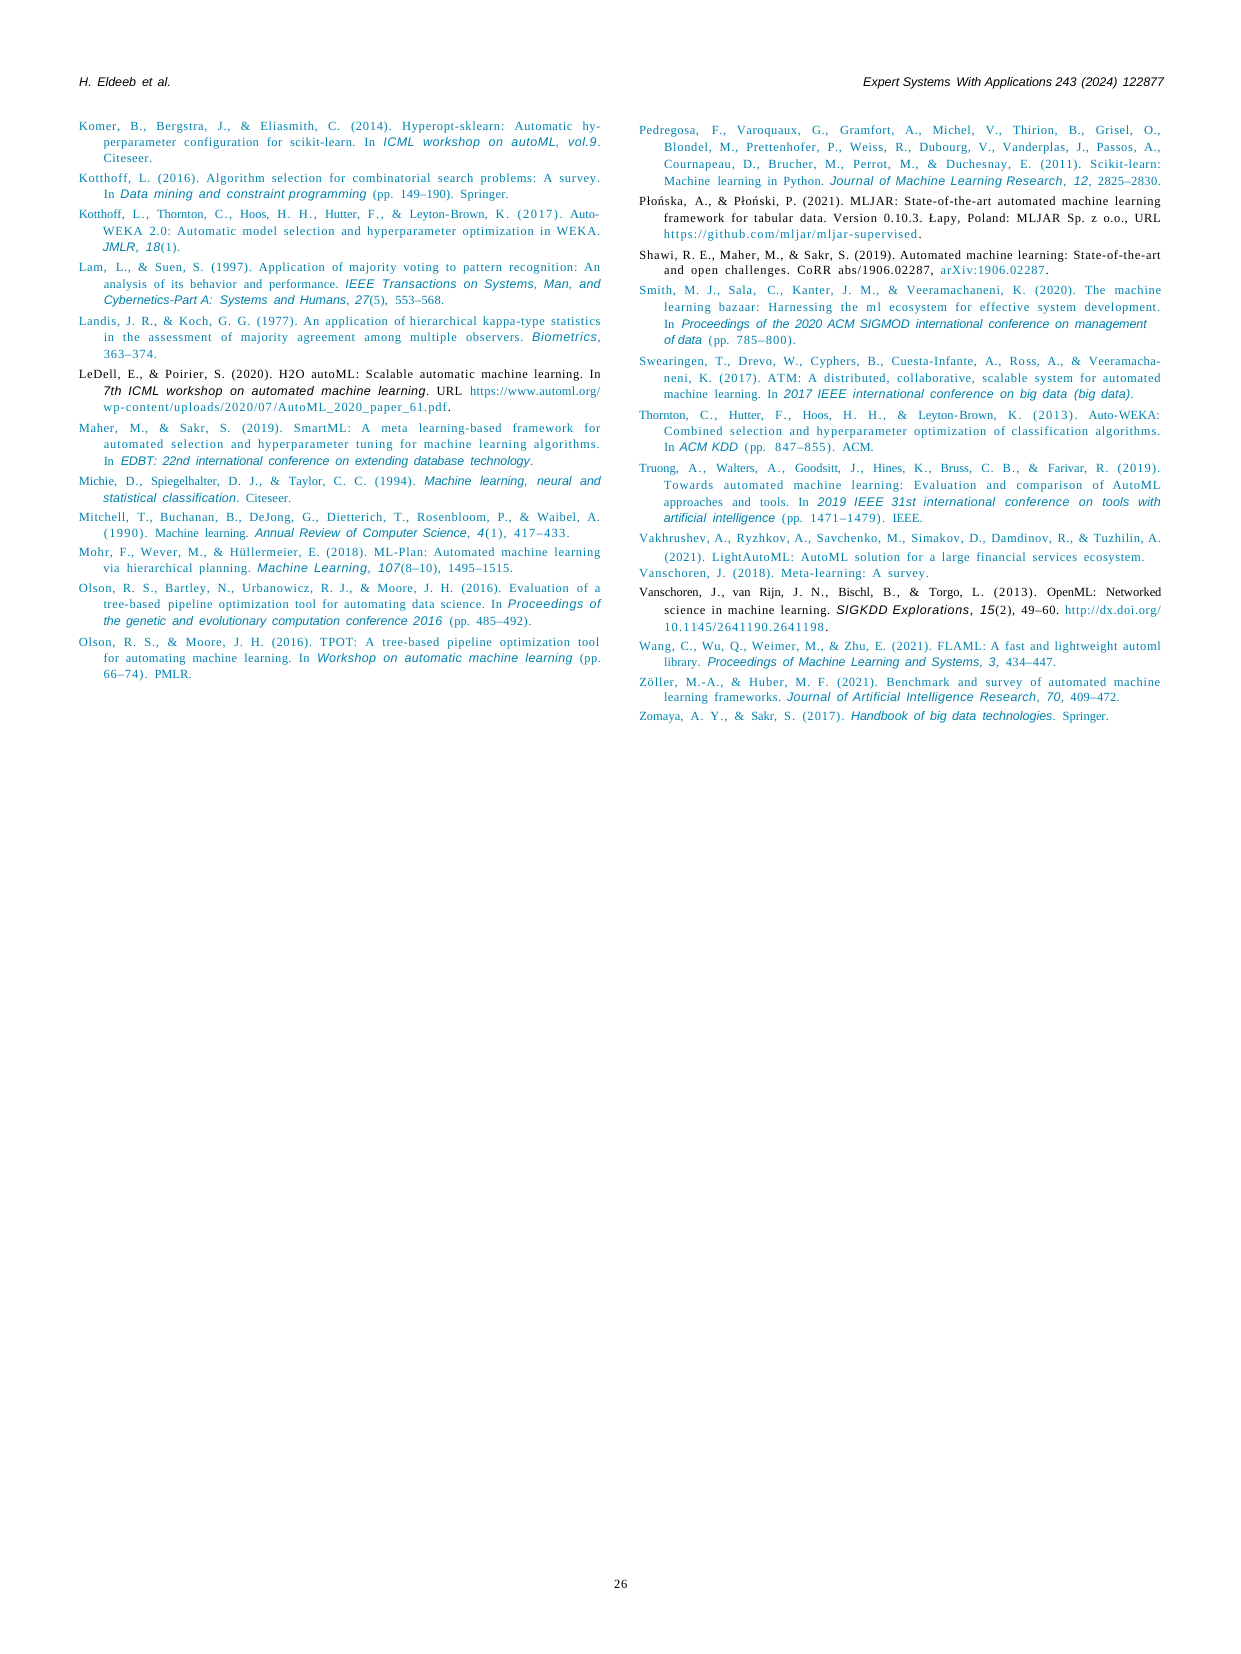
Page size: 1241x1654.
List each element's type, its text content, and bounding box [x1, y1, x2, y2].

picture [376, 173, 381, 182]
picture [261, 297, 267, 304]
picture [435, 296, 440, 304]
picture [199, 566, 205, 573]
picture [111, 670, 116, 678]
picture [140, 350, 145, 358]
picture [403, 122, 410, 130]
picture [992, 713, 998, 720]
picture [529, 601, 535, 608]
picture [714, 692, 722, 701]
picture [451, 139, 457, 146]
picture [866, 305, 873, 311]
picture [731, 552, 736, 561]
picture [687, 176, 692, 185]
picture [879, 178, 886, 185]
picture [787, 516, 798, 525]
picture [560, 529, 565, 537]
picture [111, 350, 116, 358]
picture [1069, 641, 1074, 650]
text Shawi, R. E., Maher, M., & Sakr, S. (2019). Automated machine learning: State-of-the-art and open challenges. CoRR abs/1906.02287, arXiv:1906.02287. [639, 247, 1162, 277]
picture [1114, 533, 1119, 542]
picture [119, 350, 124, 358]
picture [125, 670, 130, 678]
picture [984, 266, 990, 274]
picture [185, 191, 191, 198]
picture [887, 678, 894, 686]
picture [1117, 605, 1122, 614]
picture [716, 426, 721, 435]
picture [488, 547, 493, 556]
picture [1093, 534, 1100, 540]
picture [640, 126, 645, 134]
picture [260, 226, 265, 235]
picture [570, 227, 576, 235]
picture [1021, 391, 1027, 398]
picture [844, 411, 851, 419]
picture [642, 714, 652, 720]
picture [241, 210, 248, 218]
picture [408, 281, 414, 288]
picture [157, 297, 163, 304]
picture [745, 695, 754, 701]
picture [773, 336, 779, 344]
picture [1010, 266, 1016, 274]
picture [831, 429, 837, 436]
picture [96, 423, 101, 432]
picture [746, 374, 751, 382]
picture [200, 295, 207, 304]
picture [1000, 391, 1007, 398]
picture [905, 499, 911, 506]
picture [857, 659, 863, 666]
picture [1043, 305, 1049, 314]
picture [1074, 466, 1083, 472]
picture [639, 464, 646, 472]
picture [686, 533, 691, 542]
picture [975, 642, 981, 650]
picture [1097, 464, 1103, 472]
picture [181, 670, 187, 678]
picture [899, 391, 906, 398]
picture [765, 336, 771, 344]
picture [701, 480, 706, 489]
picture [243, 584, 250, 592]
picture [705, 497, 710, 506]
picture [261, 122, 267, 130]
picture [104, 670, 109, 678]
picture [1096, 129, 1104, 134]
picture [79, 317, 85, 325]
picture [810, 623, 816, 631]
text LeDell, E., & Poirier, S. (2020). H2O autoML: Scalable automatic machine learning. In 7th ICML workshop on automated machine learning. URL https://www.automl.org/ wp-content/uploads/2020/07/AutoML_2020_paper_61.pdf. [78, 367, 601, 414]
picture [131, 122, 138, 130]
picture [652, 125, 657, 134]
picture [241, 125, 249, 130]
picture [428, 405, 433, 414]
picture [520, 513, 525, 521]
picture [495, 423, 500, 432]
picture [839, 497, 846, 506]
picture [769, 160, 776, 168]
picture [582, 121, 587, 130]
picture [229, 477, 237, 485]
picture [393, 477, 399, 485]
picture [691, 426, 697, 435]
picture [140, 495, 146, 502]
picture [433, 190, 439, 198]
picture [123, 584, 129, 592]
picture [98, 476, 103, 485]
picture [921, 429, 927, 436]
picture [249, 212, 260, 218]
picture [409, 316, 414, 325]
picture [1069, 126, 1075, 134]
picture [246, 494, 253, 502]
picture [715, 357, 722, 365]
picture [168, 641, 176, 646]
picture [803, 426, 808, 435]
picture [126, 563, 131, 572]
picture [304, 637, 308, 649]
picture [854, 373, 860, 382]
picture [146, 350, 152, 358]
picture [440, 335, 446, 342]
picture [307, 121, 312, 130]
picture [665, 285, 670, 294]
picture [814, 712, 820, 720]
picture [79, 638, 85, 646]
picture [996, 694, 1002, 701]
picture [898, 414, 906, 419]
picture [590, 334, 596, 341]
picture [283, 586, 292, 592]
text Pedregosa, F., Varoquaux, G., Gramfort, A., Michel, V., Thirion, B., Grisel, O., Blondel, M., Prettenhofer, P., Weiss, R., Dubourg, V., Vanderplas, J., Passos, A., Cournapeau, D., Brucher, M., Perrot, M., & Duchesnay, E. (2011). Scikit-learn: Machine learning in Python. Journal of Machine Learning Research, 12, 2825–2830. [639, 123, 1162, 188]
text Kotthoff, L. (2016). Algorithm selection for combinatorial search problems: A survey. In Data mining and constraint programming (pp. 149–190). Springer. [78, 171, 601, 201]
picture [496, 319, 502, 326]
picture [487, 584, 492, 592]
picture [691, 142, 696, 151]
picture [852, 641, 857, 650]
picture [743, 336, 749, 344]
picture [161, 513, 168, 521]
picture [447, 640, 452, 649]
text Mohr, F., Wever, M., & Hüllermeier, E. (2018). ML-Plan: Automated machine learning via hierarchical planning. Machine Learning, 107(8–10), 1495–1515. [78, 545, 601, 575]
picture [793, 483, 802, 489]
text Swearingen, T., Drevo, W., Cyphers, B., Cuesta-Infante, A., Ross, A., & Veeramacha- neni, K. (2017). ATM: A distributed, collaborative, scalable system for automated machine learning. In 2017 IEEE international conference on big data (big data). [639, 354, 1162, 401]
picture [639, 410, 651, 419]
picture [374, 296, 379, 304]
picture [363, 295, 369, 302]
picture [248, 173, 253, 182]
picture [545, 426, 554, 432]
picture [1136, 677, 1141, 686]
picture [504, 387, 516, 395]
picture [705, 162, 711, 169]
text Kotthoff, L., Thornton, C., Hoos, H. H., Hutter, F., & Leyton-Brown, K. (2017). Auto- WEKA 2.0: Automatic model selection and hyperparameter optimization in WEKA. JMLR, 18(1). [78, 207, 601, 254]
picture [454, 619, 459, 628]
picture [309, 548, 315, 556]
text H. Eldeeb et al. Expert Systems With Applications 243 (2024) 122877 [78, 76, 1164, 89]
picture [758, 533, 763, 542]
picture [400, 137, 406, 146]
picture [139, 528, 143, 540]
picture [139, 669, 143, 681]
picture [510, 617, 516, 625]
picture [915, 464, 921, 472]
picture [510, 584, 516, 592]
picture [157, 439, 162, 448]
picture [775, 443, 781, 451]
picture [346, 530, 354, 537]
picture [165, 563, 170, 572]
picture [363, 528, 371, 537]
picture [406, 190, 412, 198]
picture [272, 442, 277, 451]
picture [500, 458, 507, 465]
picture [283, 317, 288, 325]
picture [874, 464, 881, 472]
picture [980, 391, 986, 398]
picture [1007, 176, 1015, 185]
picture [275, 265, 280, 274]
picture [1105, 499, 1112, 506]
picture [720, 338, 726, 345]
picture [355, 403, 361, 411]
picture [411, 124, 417, 133]
picture [739, 357, 747, 365]
picture [921, 680, 930, 686]
picture [297, 191, 307, 198]
picture [939, 533, 945, 542]
picture [185, 174, 190, 182]
picture [591, 656, 597, 663]
picture [428, 296, 433, 304]
picture [122, 189, 129, 198]
picture [469, 212, 483, 218]
picture [655, 533, 661, 542]
picture [589, 137, 596, 146]
picture [400, 477, 406, 485]
picture [679, 442, 686, 451]
picture [744, 160, 750, 168]
picture [504, 564, 509, 572]
picture [180, 317, 186, 325]
picture [700, 442, 706, 451]
picture [278, 210, 285, 218]
picture [103, 405, 112, 411]
picture [687, 500, 698, 506]
picture [131, 529, 137, 537]
picture [256, 279, 261, 288]
picture [209, 618, 219, 625]
picture [214, 653, 219, 662]
picture [145, 140, 152, 146]
picture [268, 265, 274, 274]
text Mitchell, T., Buchanan, B., DeJong, G., Dietterich, T., Rosenbloom, P., & Waibel, A. (1990). Machine learning. Annual Review of Computer Science, 4(1), 417–433. [78, 509, 601, 540]
picture [843, 533, 848, 542]
picture [968, 159, 973, 168]
picture [1122, 305, 1128, 312]
picture [316, 458, 322, 465]
picture [113, 209, 121, 218]
picture [1040, 483, 1046, 492]
picture [784, 357, 789, 365]
picture [168, 602, 175, 609]
picture [166, 584, 173, 592]
text Olson, R. S., Bartley, N., Urbanowicz, R. J., & Moore, J. H. (2016). Evaluation of a tree-based pipeline optimization tool for automating data science. In Proceedings of the genetic and evolutionary computation conference 2016 (pp. 485–492). [79, 581, 601, 628]
picture [818, 678, 824, 686]
picture [869, 411, 876, 419]
picture [424, 139, 437, 146]
picture [931, 412, 940, 422]
picture [327, 513, 333, 521]
picture [326, 210, 337, 218]
picture [124, 529, 130, 537]
picture [1080, 644, 1089, 650]
picture [381, 229, 387, 236]
picture [966, 694, 972, 701]
picture [127, 242, 135, 251]
picture [97, 547, 102, 556]
picture [1114, 288, 1123, 294]
picture [1022, 694, 1028, 701]
picture [178, 602, 184, 611]
picture [685, 389, 690, 398]
picture [884, 322, 891, 328]
picture [103, 140, 109, 149]
picture [258, 563, 266, 572]
picture [739, 229, 745, 238]
picture [1151, 177, 1157, 185]
picture [436, 616, 442, 625]
picture [128, 618, 138, 625]
picture [413, 458, 419, 465]
picture [676, 500, 686, 507]
picture [214, 551, 222, 556]
picture [818, 623, 823, 631]
picture [181, 405, 186, 414]
picture [1010, 373, 1016, 382]
picture [547, 210, 552, 218]
picture [177, 528, 182, 537]
picture [506, 640, 512, 649]
picture [1013, 286, 1019, 294]
picture [116, 227, 122, 235]
picture [664, 337, 671, 344]
picture [713, 338, 719, 347]
picture [100, 316, 105, 325]
picture [867, 232, 873, 241]
picture [199, 586, 205, 595]
picture [394, 513, 401, 521]
picture [146, 618, 152, 625]
picture [895, 713, 901, 720]
text Landis, J. R., & Koch, G. G. (1977). An application of hierarchical kappa-type statistics in the assessment of majority agreement among multiple observers. Biometrics, 363–374. [78, 314, 601, 361]
picture [116, 263, 122, 271]
picture [782, 443, 788, 451]
picture [957, 178, 963, 185]
picture [1046, 411, 1052, 419]
picture [836, 711, 840, 723]
picture [1043, 641, 1048, 650]
picture [275, 565, 281, 572]
text Michie, D., Spiegelhalter, D. J., & Taylor, C. C. (1994). Machine learning, neural and statistical classification. Citeseer. [78, 474, 601, 505]
picture [345, 638, 352, 644]
picture [272, 618, 278, 625]
picture [1099, 605, 1104, 614]
picture [752, 336, 757, 344]
picture [1039, 266, 1044, 274]
picture [1022, 178, 1028, 185]
picture [406, 564, 411, 572]
picture [338, 319, 344, 328]
picture [1039, 658, 1045, 666]
picture [316, 442, 323, 448]
picture [79, 584, 85, 592]
picture [242, 229, 251, 235]
picture [205, 229, 212, 235]
picture [243, 297, 249, 304]
picture [433, 637, 438, 646]
picture [530, 529, 535, 537]
picture [1017, 533, 1022, 542]
picture [1005, 658, 1011, 666]
picture [756, 321, 764, 328]
picture [854, 514, 860, 522]
picture [724, 392, 733, 398]
picture [321, 584, 327, 592]
picture [219, 531, 228, 537]
picture [100, 209, 105, 218]
picture [528, 426, 537, 432]
picture [786, 142, 791, 151]
picture [422, 281, 428, 288]
picture [731, 374, 736, 382]
picture [1043, 145, 1049, 152]
picture [246, 403, 252, 411]
picture [937, 713, 945, 720]
picture [970, 534, 978, 542]
picture [383, 655, 390, 662]
picture [584, 656, 589, 665]
picture [338, 548, 343, 556]
picture [1054, 692, 1060, 701]
picture [299, 210, 306, 218]
picture [207, 402, 212, 411]
text Wang, C., Wu, Q., Weimer, M., & Zhu, E. (2021). FLAML: A fast and lightweight automl library. Proceedings of Machine Learning and Systems, 3, 434–447. [639, 639, 1162, 669]
picture [300, 528, 308, 537]
picture [510, 458, 521, 465]
picture [532, 319, 537, 328]
picture [801, 660, 808, 666]
picture [992, 534, 1000, 542]
picture [1011, 499, 1018, 506]
picture [368, 210, 374, 218]
picture [896, 143, 902, 151]
picture [1105, 177, 1110, 185]
picture [331, 319, 337, 328]
picture [854, 160, 859, 168]
picture [530, 210, 536, 218]
picture [190, 279, 196, 288]
picture [126, 282, 132, 291]
picture [329, 638, 334, 646]
picture [663, 229, 668, 238]
picture [470, 423, 475, 432]
picture [795, 159, 800, 168]
picture [725, 623, 730, 631]
picture [1154, 373, 1159, 382]
picture [679, 483, 688, 489]
picture [418, 513, 424, 521]
picture [735, 715, 743, 720]
picture [805, 443, 810, 451]
picture [938, 642, 944, 650]
picture [227, 513, 234, 521]
picture [1133, 426, 1138, 435]
picture [79, 210, 85, 218]
picture [192, 656, 201, 662]
picture [718, 302, 724, 311]
picture [1104, 693, 1109, 701]
picture [836, 694, 843, 701]
picture [930, 391, 936, 398]
picture [121, 140, 127, 147]
picture [864, 533, 870, 542]
picture [191, 173, 195, 185]
picture [193, 423, 199, 432]
text Komer, B., Bergstra, J., & Eliasmith, C. (2014). Hyperopt-sklearn: Automatic hy- perparameter configuration for scikit-learn. In ICML workshop on autoML, vol.9. Citeseer. [78, 118, 601, 165]
picture [898, 179, 905, 185]
picture [124, 227, 130, 235]
picture [1145, 126, 1153, 134]
picture [386, 563, 392, 572]
picture [499, 173, 504, 182]
picture [706, 321, 712, 328]
picture [465, 121, 471, 130]
picture [1027, 391, 1035, 398]
picture [460, 619, 466, 628]
picture [781, 623, 786, 631]
picture [232, 403, 238, 411]
picture [424, 229, 431, 235]
picture [305, 137, 311, 146]
picture [340, 424, 346, 432]
picture [763, 711, 773, 720]
picture [530, 139, 537, 146]
picture [736, 321, 742, 328]
picture [461, 564, 467, 572]
picture [226, 191, 232, 198]
picture [402, 296, 407, 304]
picture [421, 616, 427, 625]
picture [239, 458, 246, 465]
picture [860, 128, 869, 134]
picture [582, 640, 594, 646]
picture [880, 694, 886, 701]
picture [390, 265, 396, 274]
picture [750, 678, 757, 686]
picture [970, 499, 977, 506]
picture [769, 303, 776, 311]
picture [1139, 499, 1150, 506]
picture [945, 642, 951, 650]
picture [225, 602, 231, 611]
picture [920, 143, 932, 151]
picture [759, 569, 765, 577]
picture [947, 160, 953, 168]
picture [238, 262, 245, 271]
picture [139, 174, 145, 182]
picture [646, 359, 655, 365]
picture [935, 498, 943, 506]
text Lam, L., & Suen, S. (1997). Application of majority voting to pattern recognition: An analysis of its behavior and performance. IEEE Transactions on Systems, Man, and Cybernetics-Part A: Systems and Humans, 27(5), 553–568. [78, 260, 601, 307]
picture [412, 599, 417, 608]
picture [824, 373, 829, 382]
picture [527, 281, 533, 288]
picture [924, 641, 928, 653]
picture [862, 514, 867, 522]
picture [1113, 499, 1120, 506]
picture [873, 713, 879, 720]
picture [816, 426, 821, 435]
picture [943, 677, 949, 686]
picture [201, 495, 207, 502]
picture [253, 424, 259, 432]
picture [690, 660, 697, 669]
picture [370, 335, 379, 341]
picture [265, 442, 271, 451]
picture [770, 659, 776, 666]
picture [825, 497, 831, 506]
picture [326, 618, 333, 625]
text Truong, A., Walters, A., Goodsitt, J., Hines, K., Bruss, C. B., & Farivar, R. (2019). Towards automated machine learning: Evaluation and comparison of AutoML approaches and tools. In 2019 IEEE 31st international conference on tools with artificial intelligence (pp. 1471–1479). IEEE. [639, 461, 1162, 525]
text Smith, M. J., Sala, C., Kanter, J. M., & Veeramachaneni, K. (2020). The machine learning bazaar: Harnessing the ml ecosystem for effective system development. In Proceedings of the 2020 ACM SIGMOD international conference on management of data (pp. 785–800). [639, 283, 1162, 347]
picture [525, 319, 531, 328]
picture [1055, 321, 1062, 328]
text Vanschoren, J., van Rijn, J. N., Bischl, B., & Torgo, L. (2013). OpenML: Networked science in machine learning. SIGKDD Explorations, 15(2), 49–60. http://dx.doi.org/ 10.1145/2641190.2641198. [639, 585, 1162, 634]
picture [158, 618, 165, 625]
picture [826, 359, 831, 368]
picture [235, 618, 242, 625]
picture [729, 695, 736, 701]
picture [1077, 693, 1083, 701]
picture [215, 210, 222, 218]
picture [541, 137, 547, 146]
picture [142, 317, 148, 325]
picture [267, 424, 273, 432]
picture [1080, 608, 1085, 617]
picture [912, 514, 918, 522]
picture [762, 515, 768, 522]
picture [1032, 658, 1038, 666]
picture [1045, 178, 1054, 185]
picture [449, 316, 454, 325]
picture [300, 282, 308, 288]
picture [258, 403, 263, 411]
picture [925, 373, 930, 382]
picture [931, 713, 937, 720]
picture [152, 477, 163, 488]
picture [777, 374, 784, 382]
picture [498, 528, 502, 540]
picture [1063, 376, 1070, 382]
picture [278, 618, 285, 625]
picture [418, 124, 424, 133]
picture [93, 265, 100, 271]
picture [113, 618, 119, 625]
picture [266, 550, 273, 556]
picture [251, 638, 258, 646]
picture [1130, 464, 1136, 472]
picture [256, 583, 262, 592]
picture [1005, 499, 1011, 506]
picture [937, 305, 944, 311]
text Zöller, M.-A., & Huber, M. F. (2021). Benchmark and survey of automated machine learning frameworks. Journal of Artificial Intelligence Research, 70, 409–472. [639, 674, 1162, 704]
picture [154, 599, 159, 608]
picture [370, 405, 375, 414]
picture [362, 122, 368, 130]
picture [166, 531, 176, 537]
picture [223, 263, 235, 271]
text Płońska, A., & Płoński, P. (2021). MLJAR: State-of-the-art automated machine learning framework for tabular data. Version 0.10.3. Łapy, Poland: MLJAR Sp. z o.o., URL https://github.com/mljar/mljar-supervised. [639, 194, 1162, 241]
picture [1143, 356, 1148, 365]
picture [374, 229, 380, 238]
picture [188, 476, 193, 485]
picture [747, 143, 752, 151]
picture [95, 124, 102, 130]
picture [269, 282, 275, 289]
picture [400, 618, 406, 625]
picture [116, 529, 122, 537]
picture [905, 514, 911, 522]
picture [1009, 411, 1015, 419]
picture [766, 568, 770, 580]
picture [459, 530, 465, 537]
picture [988, 660, 995, 666]
picture [79, 263, 85, 271]
picture [750, 445, 761, 454]
picture [435, 402, 440, 411]
picture [483, 617, 489, 625]
picture [1078, 499, 1085, 506]
picture [674, 568, 679, 577]
picture [137, 513, 144, 519]
picture [433, 563, 437, 575]
picture [129, 599, 135, 608]
text (2021). LightAutoML: AutoML solution for a large financial services ecosystem. Vanschoren, J. (2018). Meta-learning: A survey. [639, 550, 1145, 580]
picture [173, 670, 179, 678]
picture [503, 319, 514, 326]
picture [169, 174, 175, 182]
picture [729, 411, 736, 419]
picture [959, 321, 966, 328]
picture [806, 389, 812, 396]
picture [1048, 464, 1054, 472]
picture [1108, 159, 1114, 168]
text Olson, R. S., & Moore, J. H. (2016). TPOT: A tree-based pipeline optimization tool for automating machine learning. In Workshop on automatic machine learning (pp. 66–74). PMLR. [79, 634, 601, 681]
picture [1025, 142, 1030, 151]
picture [443, 124, 449, 133]
picture [766, 677, 772, 686]
picture [301, 426, 310, 432]
picture [1069, 714, 1080, 723]
picture [501, 550, 508, 556]
picture [848, 678, 854, 686]
picture [960, 694, 966, 701]
picture [1013, 713, 1019, 720]
picture [697, 552, 701, 564]
picture [279, 496, 287, 502]
picture [435, 281, 442, 288]
picture [463, 265, 474, 272]
picture [230, 548, 237, 556]
picture [954, 125, 959, 134]
picture [810, 463, 821, 472]
picture [336, 638, 342, 646]
picture [665, 143, 672, 151]
picture [1021, 160, 1027, 168]
picture [780, 336, 785, 344]
picture [852, 692, 859, 701]
picture [737, 336, 742, 344]
picture [817, 514, 823, 522]
picture [776, 411, 782, 419]
picture [744, 569, 750, 577]
picture [79, 174, 85, 182]
picture [731, 642, 739, 652]
picture [377, 192, 382, 201]
picture [913, 713, 920, 720]
picture [687, 515, 693, 522]
picture [646, 466, 654, 472]
picture [1040, 376, 1046, 385]
picture [202, 279, 207, 288]
picture [352, 548, 358, 556]
picture [359, 547, 363, 559]
picture [928, 163, 936, 168]
picture [1118, 177, 1123, 185]
picture [547, 279, 553, 288]
picture [962, 391, 971, 398]
picture [473, 584, 479, 592]
picture [250, 513, 258, 521]
picture [408, 637, 413, 646]
picture [346, 618, 352, 625]
picture [159, 655, 167, 662]
picture [777, 480, 782, 489]
picture [1100, 677, 1105, 686]
picture [971, 677, 976, 686]
picture [185, 495, 191, 502]
picture [476, 515, 483, 521]
picture [680, 232, 686, 241]
picture [447, 439, 452, 448]
picture [335, 458, 342, 465]
picture [571, 139, 581, 146]
picture [399, 229, 405, 238]
picture [472, 332, 478, 341]
picture [381, 426, 388, 432]
picture [220, 495, 228, 502]
picture [1029, 467, 1037, 472]
picture [112, 245, 119, 251]
picture [1137, 177, 1143, 185]
picture [1137, 285, 1142, 294]
picture [473, 139, 480, 146]
picture [754, 623, 760, 631]
picture [712, 126, 718, 134]
picture [784, 177, 789, 185]
picture [446, 189, 450, 201]
text Zomaya, A. Y., & Sakr, S. (2017). Handbook of big data technologies. Springer. [639, 710, 1164, 723]
picture [559, 512, 565, 521]
picture [656, 714, 667, 720]
picture [849, 429, 855, 438]
picture [826, 514, 831, 522]
picture [680, 429, 689, 435]
picture [764, 128, 770, 137]
picture [986, 391, 992, 398]
picture [1073, 159, 1077, 171]
picture [669, 500, 675, 509]
picture [276, 317, 281, 325]
picture [469, 229, 475, 238]
picture [535, 601, 541, 608]
picture [910, 229, 915, 238]
picture [589, 124, 595, 133]
picture [229, 297, 240, 304]
picture [719, 659, 726, 666]
picture [499, 281, 505, 288]
picture [490, 617, 495, 625]
picture [1108, 555, 1114, 564]
picture [361, 655, 368, 662]
picture [845, 319, 853, 328]
picture [1052, 160, 1057, 168]
picture [458, 640, 463, 649]
picture [790, 443, 795, 451]
picture [733, 179, 741, 185]
picture [461, 550, 468, 556]
picture [480, 176, 486, 185]
picture [743, 321, 749, 328]
picture [298, 638, 303, 646]
picture [172, 242, 176, 254]
picture [410, 403, 415, 411]
picture [815, 659, 821, 666]
picture [352, 618, 359, 625]
picture [369, 655, 376, 662]
picture [356, 457, 371, 465]
picture [879, 373, 884, 382]
picture [1031, 266, 1037, 274]
picture [999, 480, 1004, 489]
picture [1060, 286, 1066, 294]
picture [329, 655, 336, 662]
picture [1047, 286, 1053, 294]
picture [1055, 499, 1061, 506]
picture [935, 142, 941, 151]
picture [517, 389, 535, 395]
picture [914, 677, 919, 686]
picture [423, 655, 430, 662]
text Thornton, C., Hutter, F., Hoos, H. H., & Leyton-Brown, K. (2013). Auto-WEKA: Combined selection and hyperparameter optimization of classification algorithms. In ACM KDD (pp. 847–855). ACM. [639, 407, 1162, 454]
picture [542, 124, 549, 130]
picture [914, 481, 920, 489]
picture [926, 320, 934, 325]
picture [425, 476, 433, 485]
picture [204, 137, 209, 146]
picture [792, 389, 798, 398]
picture [766, 692, 772, 701]
picture [1066, 305, 1073, 311]
picture [113, 405, 118, 414]
picture [1047, 658, 1052, 666]
picture [79, 122, 85, 130]
picture [291, 442, 297, 449]
picture [869, 514, 875, 522]
picture [383, 192, 389, 201]
picture [438, 530, 445, 537]
picture [124, 638, 130, 646]
picture [830, 712, 835, 720]
picture [484, 389, 489, 398]
picture [1121, 359, 1128, 365]
picture [1036, 321, 1042, 328]
picture [782, 659, 789, 666]
picture [1016, 680, 1022, 689]
picture [875, 642, 881, 650]
picture [980, 413, 987, 419]
picture [163, 297, 169, 304]
picture [783, 553, 789, 561]
picture [383, 405, 389, 414]
picture [693, 321, 700, 328]
picture [283, 638, 288, 646]
picture [454, 564, 460, 572]
picture [302, 479, 308, 488]
picture [734, 659, 745, 666]
picture [473, 458, 479, 465]
picture [486, 655, 492, 662]
picture [676, 553, 681, 561]
picture [206, 457, 214, 462]
picture [266, 403, 271, 411]
text Maher, M., & Sakr, S. (2019). SmartML: A meta learning-based framework for automated selection and hyperparameter tuning for machine learning algorithms. In EDBT: 22nd international conference on extending database technology. [78, 421, 601, 468]
text Vakhrushev, A., Ryzhkov, A., Savchenko, M., Simakov, D., Damdinov, R., & Tuzhilin, A. [639, 532, 1164, 545]
picture [797, 466, 809, 472]
picture [589, 176, 595, 185]
picture [450, 281, 456, 288]
picture [671, 657, 681, 666]
picture [1079, 534, 1084, 542]
picture [451, 512, 457, 521]
picture [960, 411, 967, 419]
picture [797, 319, 808, 328]
picture [467, 192, 473, 201]
picture [1153, 481, 1159, 489]
picture [1047, 692, 1053, 699]
picture [985, 713, 991, 720]
picture [332, 530, 341, 537]
picture [677, 337, 683, 344]
picture [426, 564, 432, 572]
picture [992, 266, 998, 274]
picture [281, 335, 287, 344]
picture [104, 512, 109, 521]
picture [700, 374, 706, 382]
picture [157, 122, 164, 130]
picture [919, 411, 925, 419]
picture [157, 209, 169, 218]
picture [813, 443, 818, 451]
picture [713, 553, 719, 561]
picture [1152, 463, 1156, 475]
picture [376, 122, 382, 130]
picture [1000, 162, 1006, 171]
picture [344, 655, 353, 662]
picture [1000, 266, 1005, 274]
